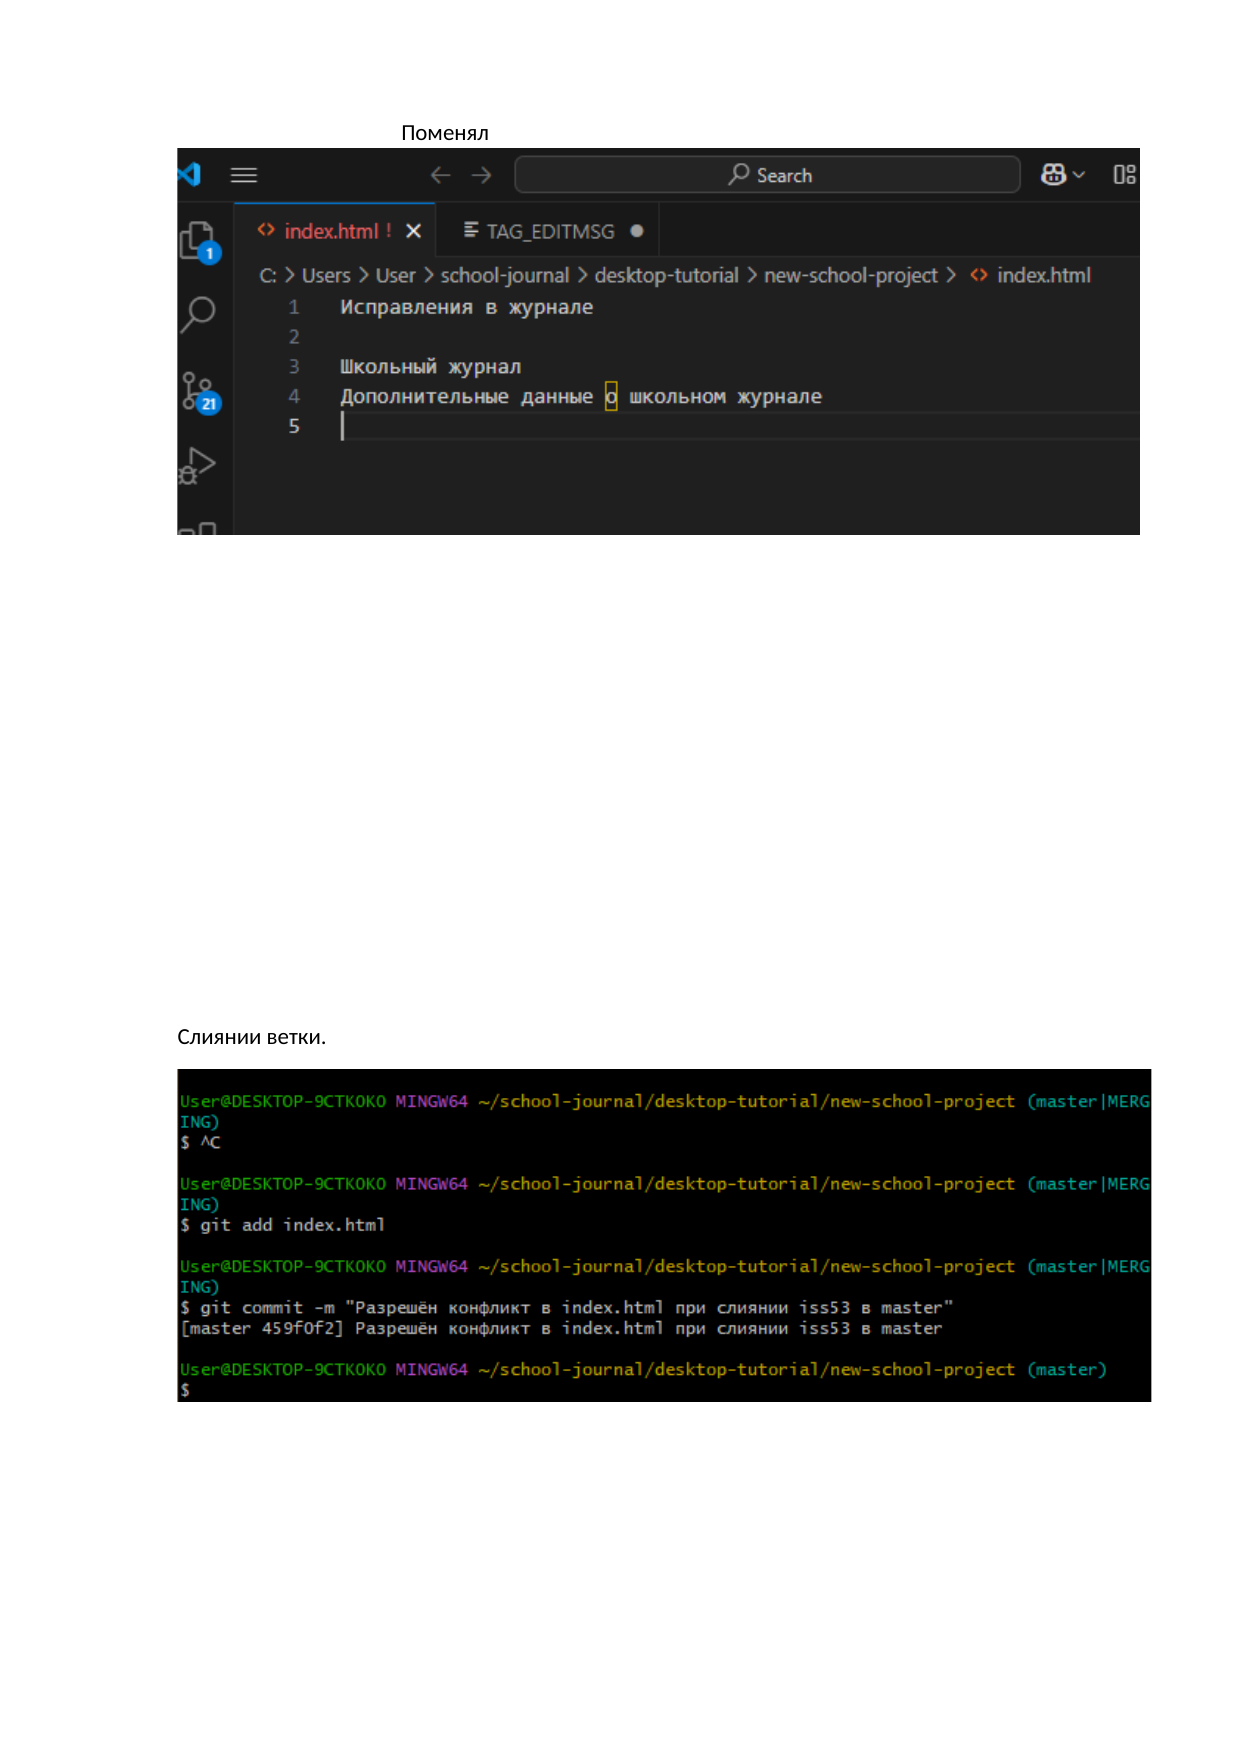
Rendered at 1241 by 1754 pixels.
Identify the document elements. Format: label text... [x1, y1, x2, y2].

text Слиянии ветки. [177, 1022, 1152, 1050]
picture [177, 148, 1140, 535]
picture [177, 1069, 1153, 1402]
